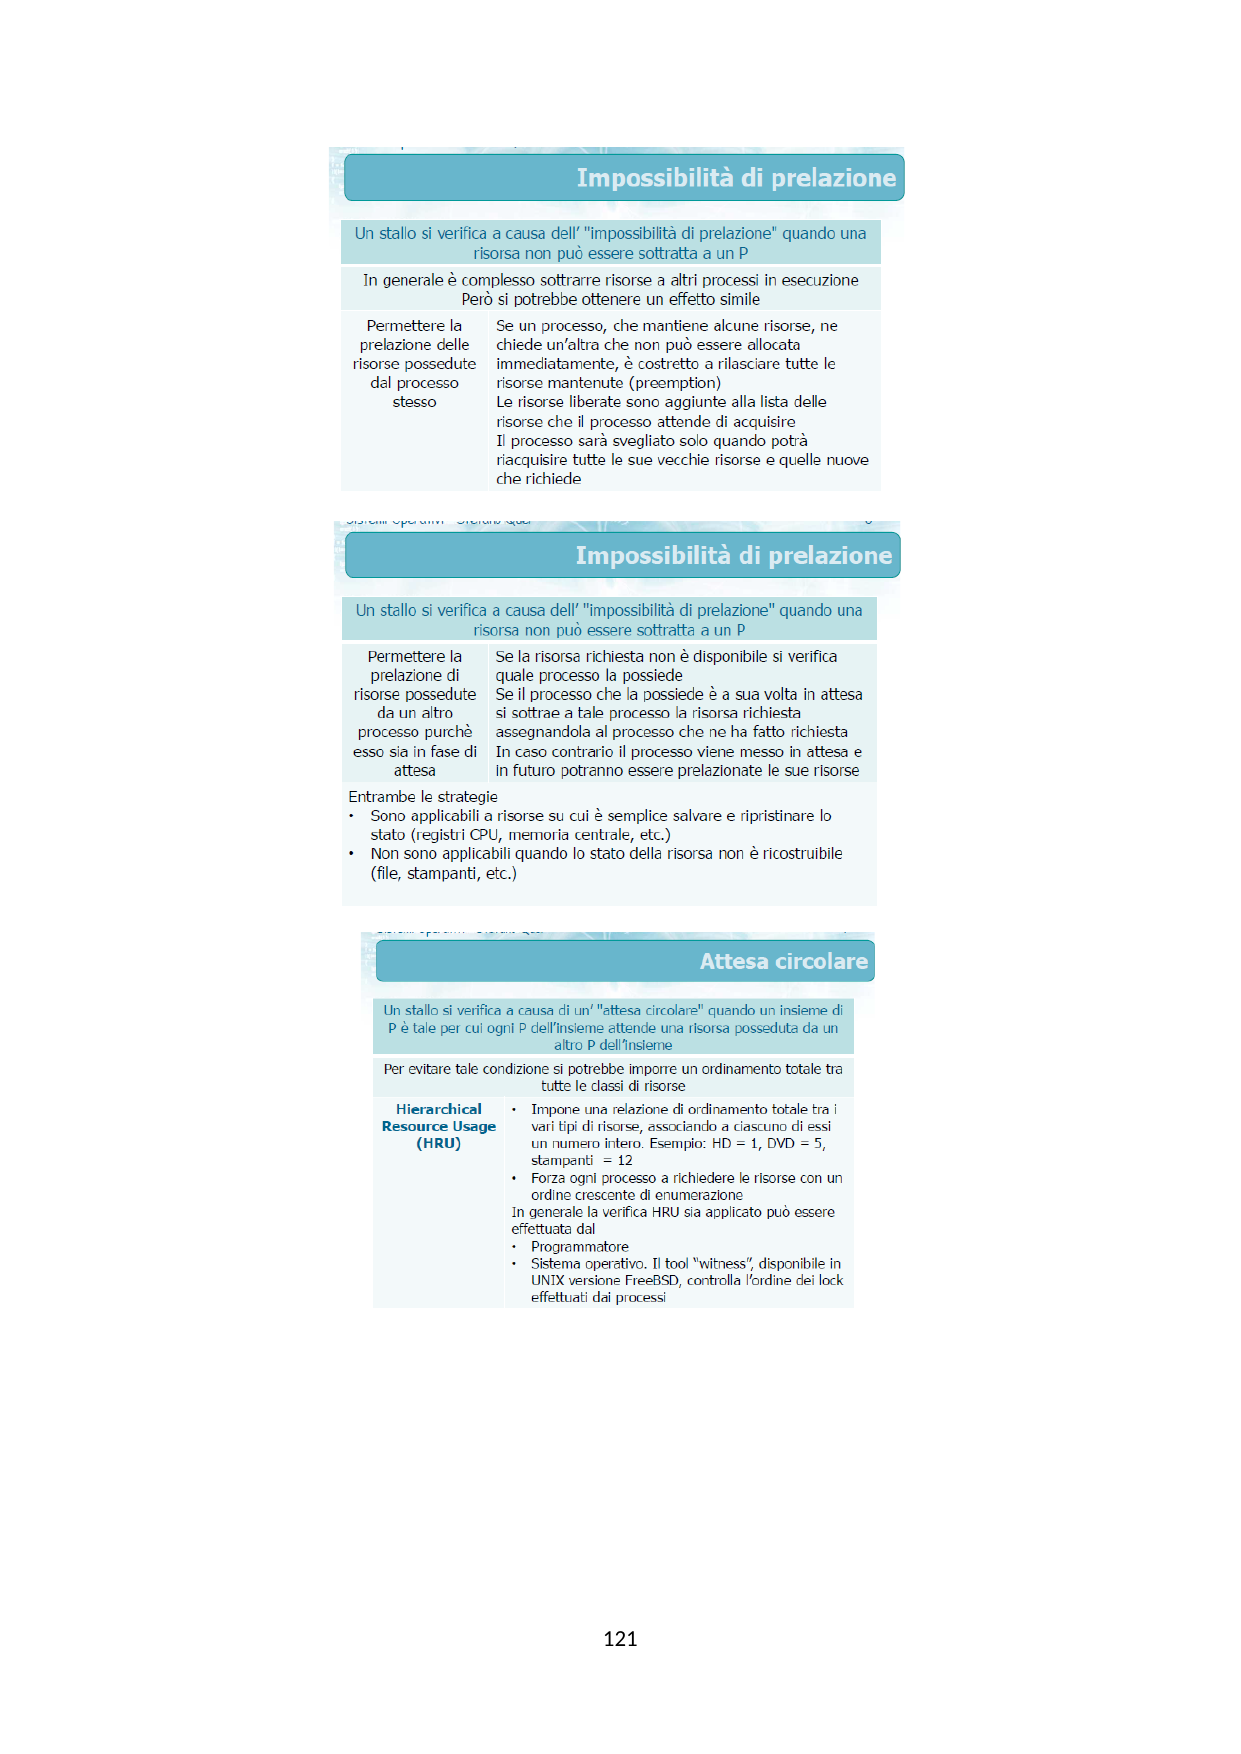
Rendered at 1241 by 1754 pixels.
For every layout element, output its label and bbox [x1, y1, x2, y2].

picture [333, 521, 907, 914]
picture [328, 147, 912, 503]
picture [360, 932, 880, 1329]
